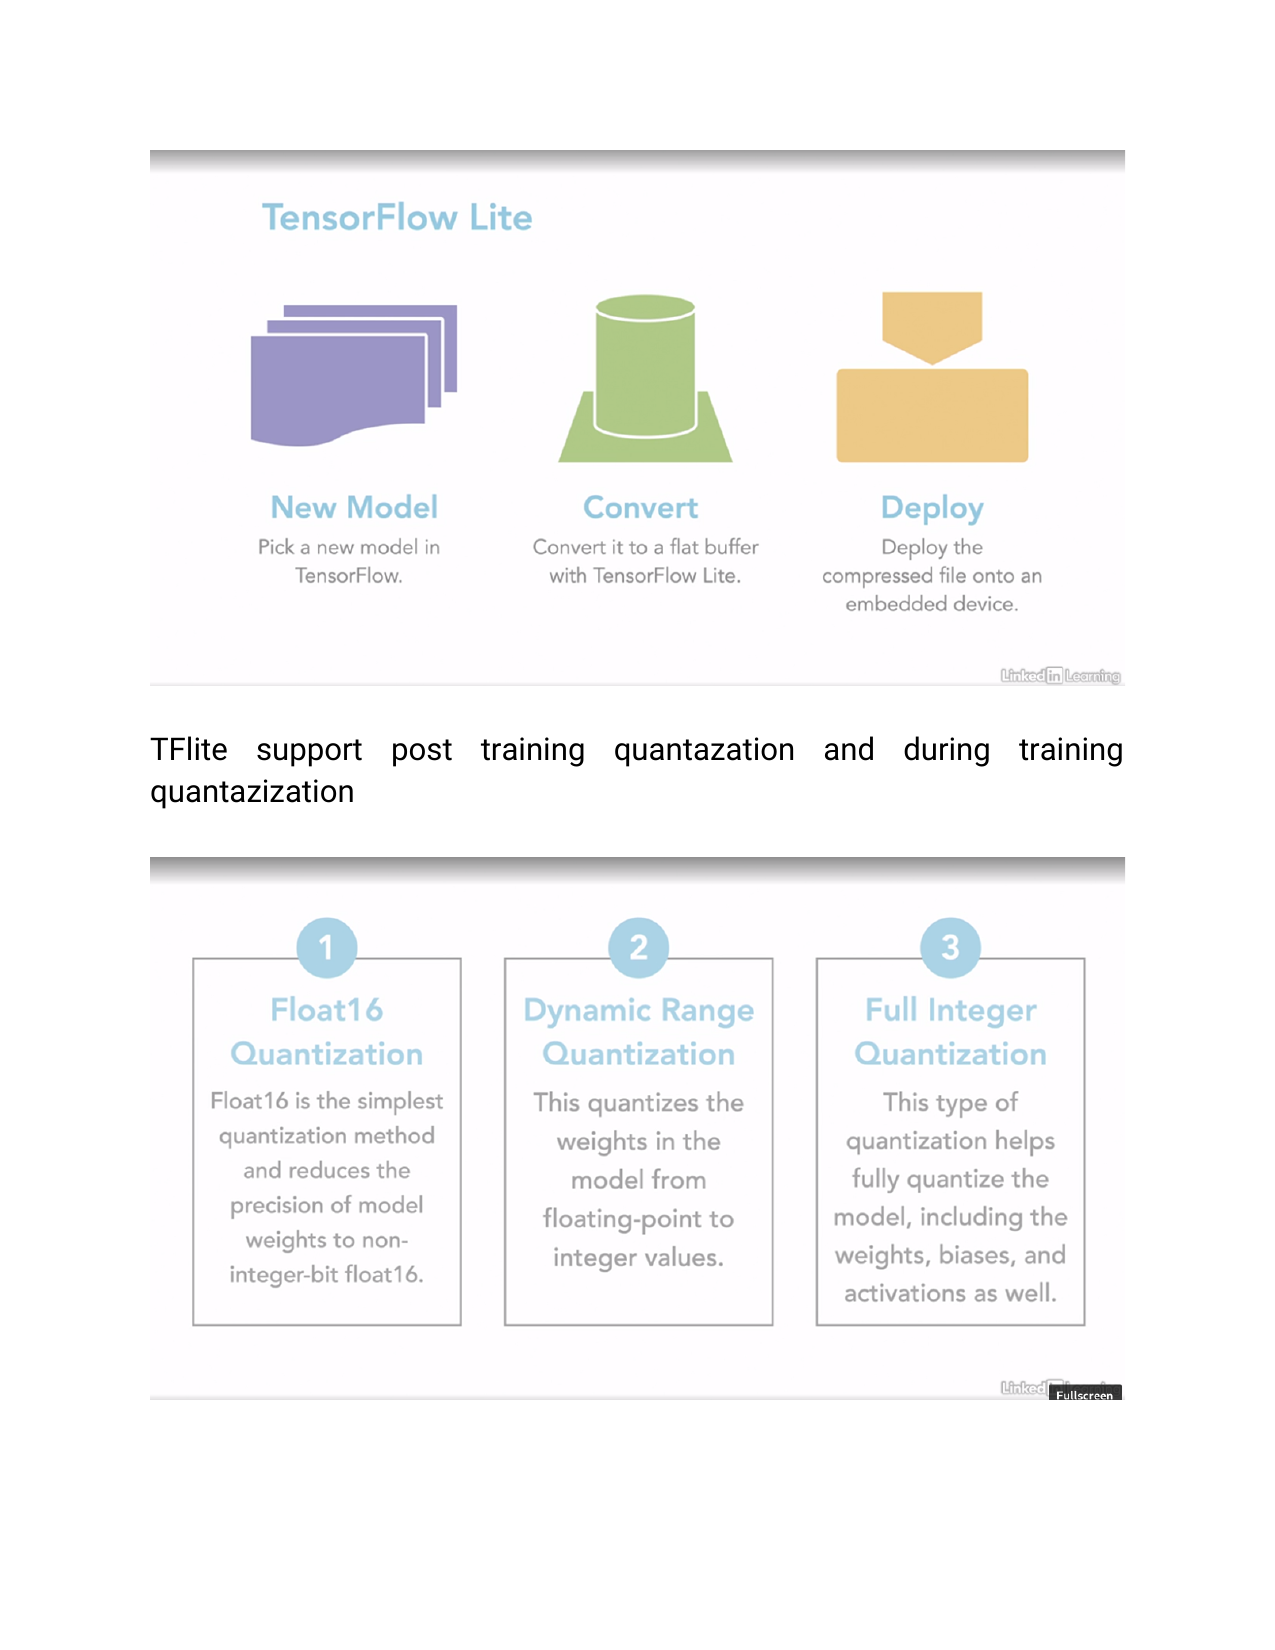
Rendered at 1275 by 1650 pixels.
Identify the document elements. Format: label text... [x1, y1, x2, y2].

picture [150, 150, 1125, 686]
picture [150, 857, 1125, 1400]
text TFlite support post training quantazation and during training quantazization [150, 768, 1125, 810]
